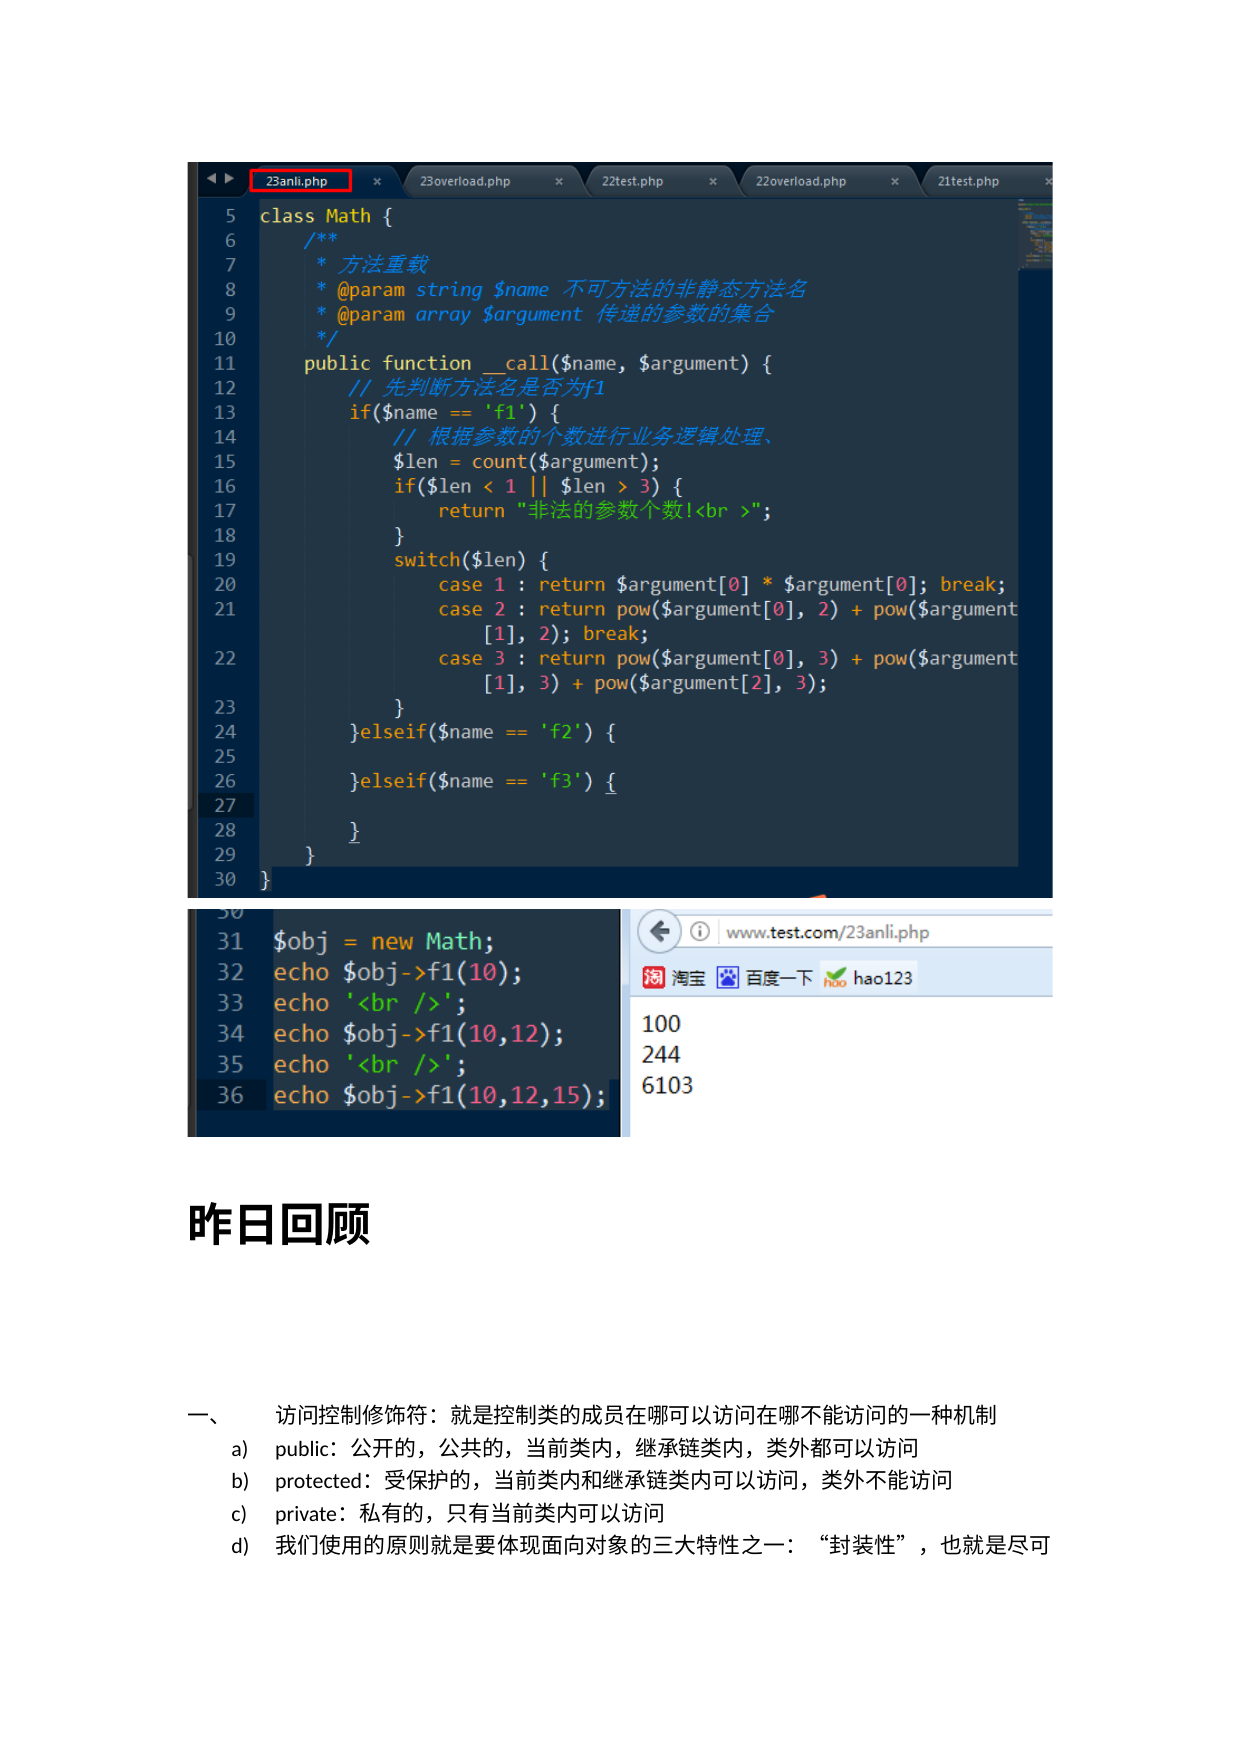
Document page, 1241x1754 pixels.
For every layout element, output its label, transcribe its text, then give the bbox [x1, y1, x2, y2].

picture [187, 909, 1053, 1137]
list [231, 1528, 1053, 1560]
list public：公开的，公共的，当前类内，继承链类内，类外都可以访问 [231, 1430, 1053, 1463]
subtitle 昨日回顾 [187, 1172, 1053, 1270]
picture [187, 162, 1053, 898]
list protected：受保护的，当前类内和继承链类内可以访问，类外不能访问 [231, 1463, 1053, 1495]
list 访问控制修饰符：就是控制类的成员在哪可以访问在哪不能访问的一种机制 [187, 1398, 1053, 1430]
list private：私有的，只有当前类内可以访问 [231, 1495, 1053, 1528]
